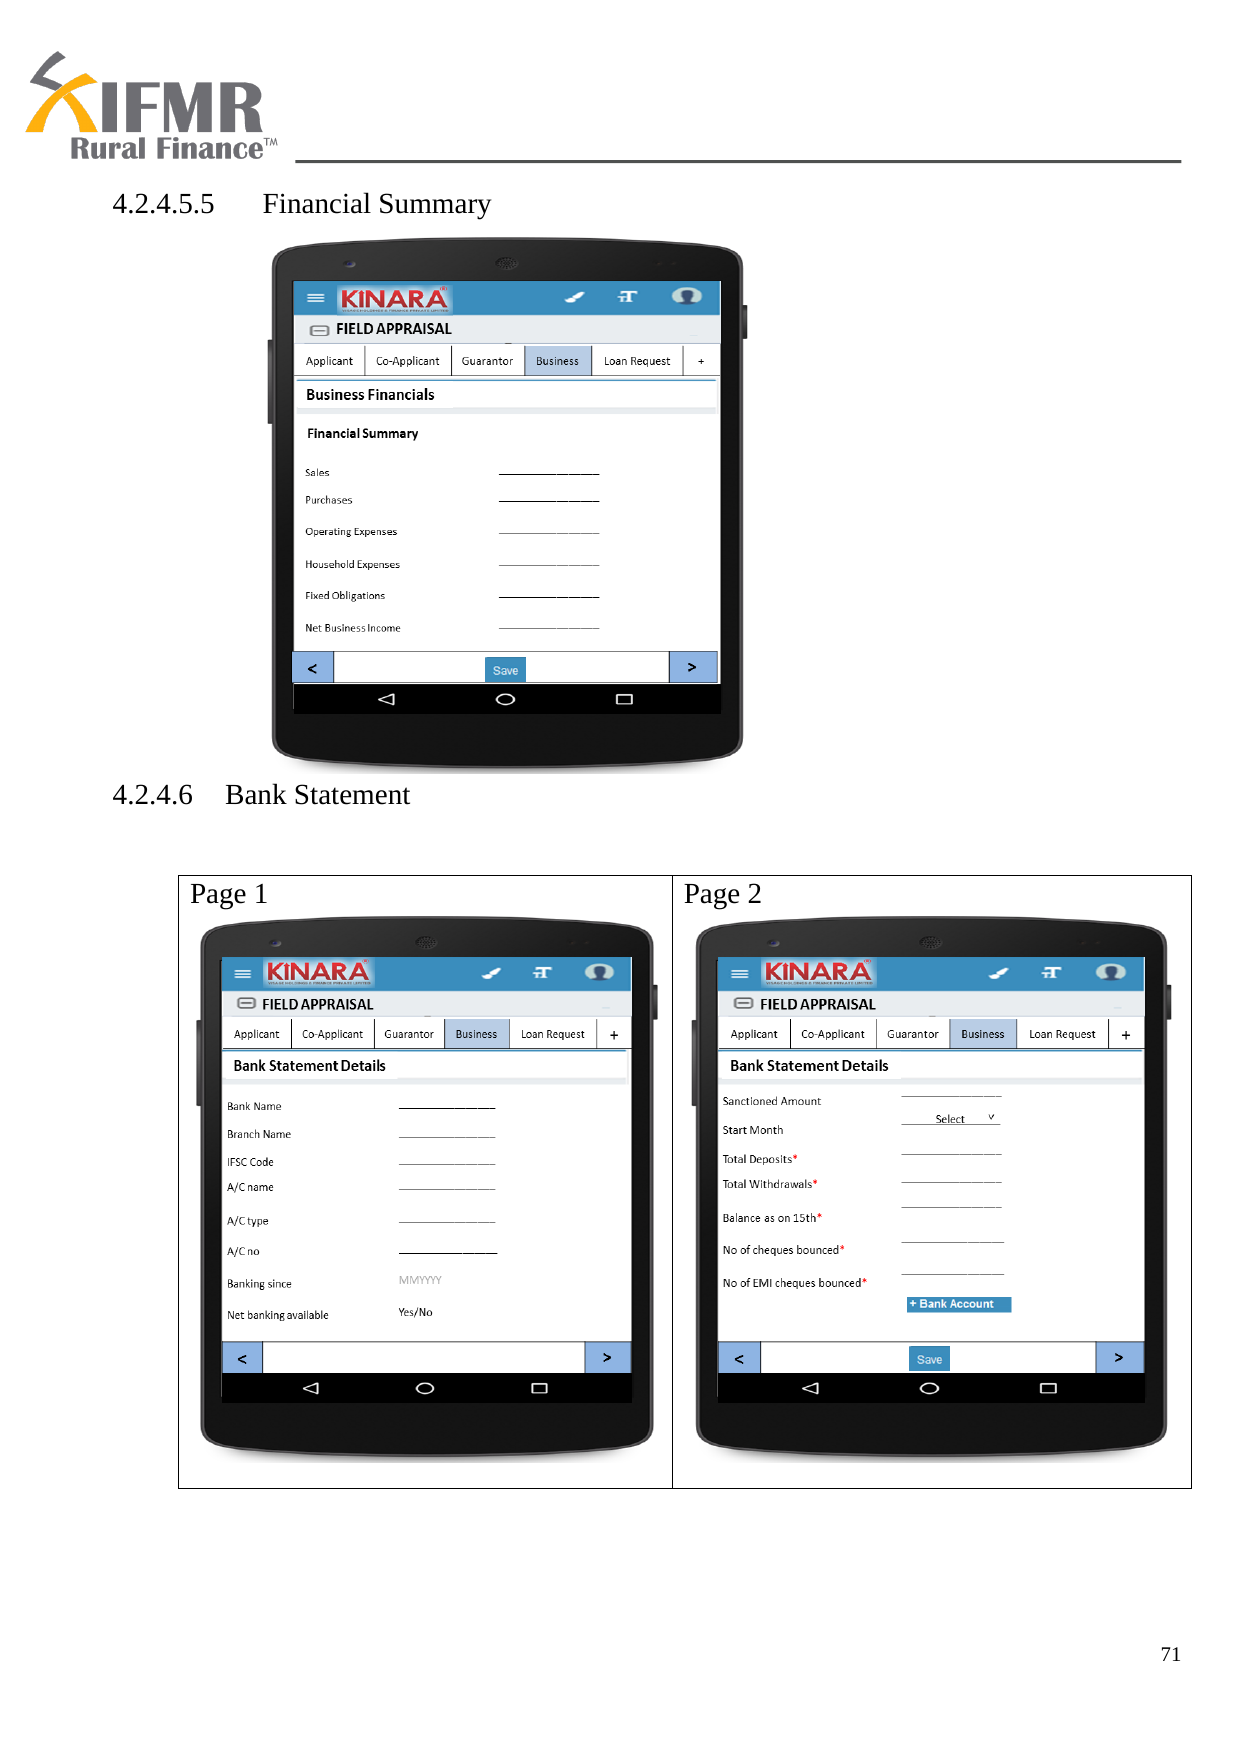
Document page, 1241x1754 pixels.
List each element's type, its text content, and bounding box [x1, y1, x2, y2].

list Financial Summary [112, 187, 1181, 220]
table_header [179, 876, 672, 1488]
picture [189, 915, 659, 1463]
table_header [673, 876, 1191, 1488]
picture [18, 45, 284, 166]
list Bank Statement [112, 777, 1181, 811]
picture [683, 915, 1179, 1463]
picture [262, 225, 754, 774]
